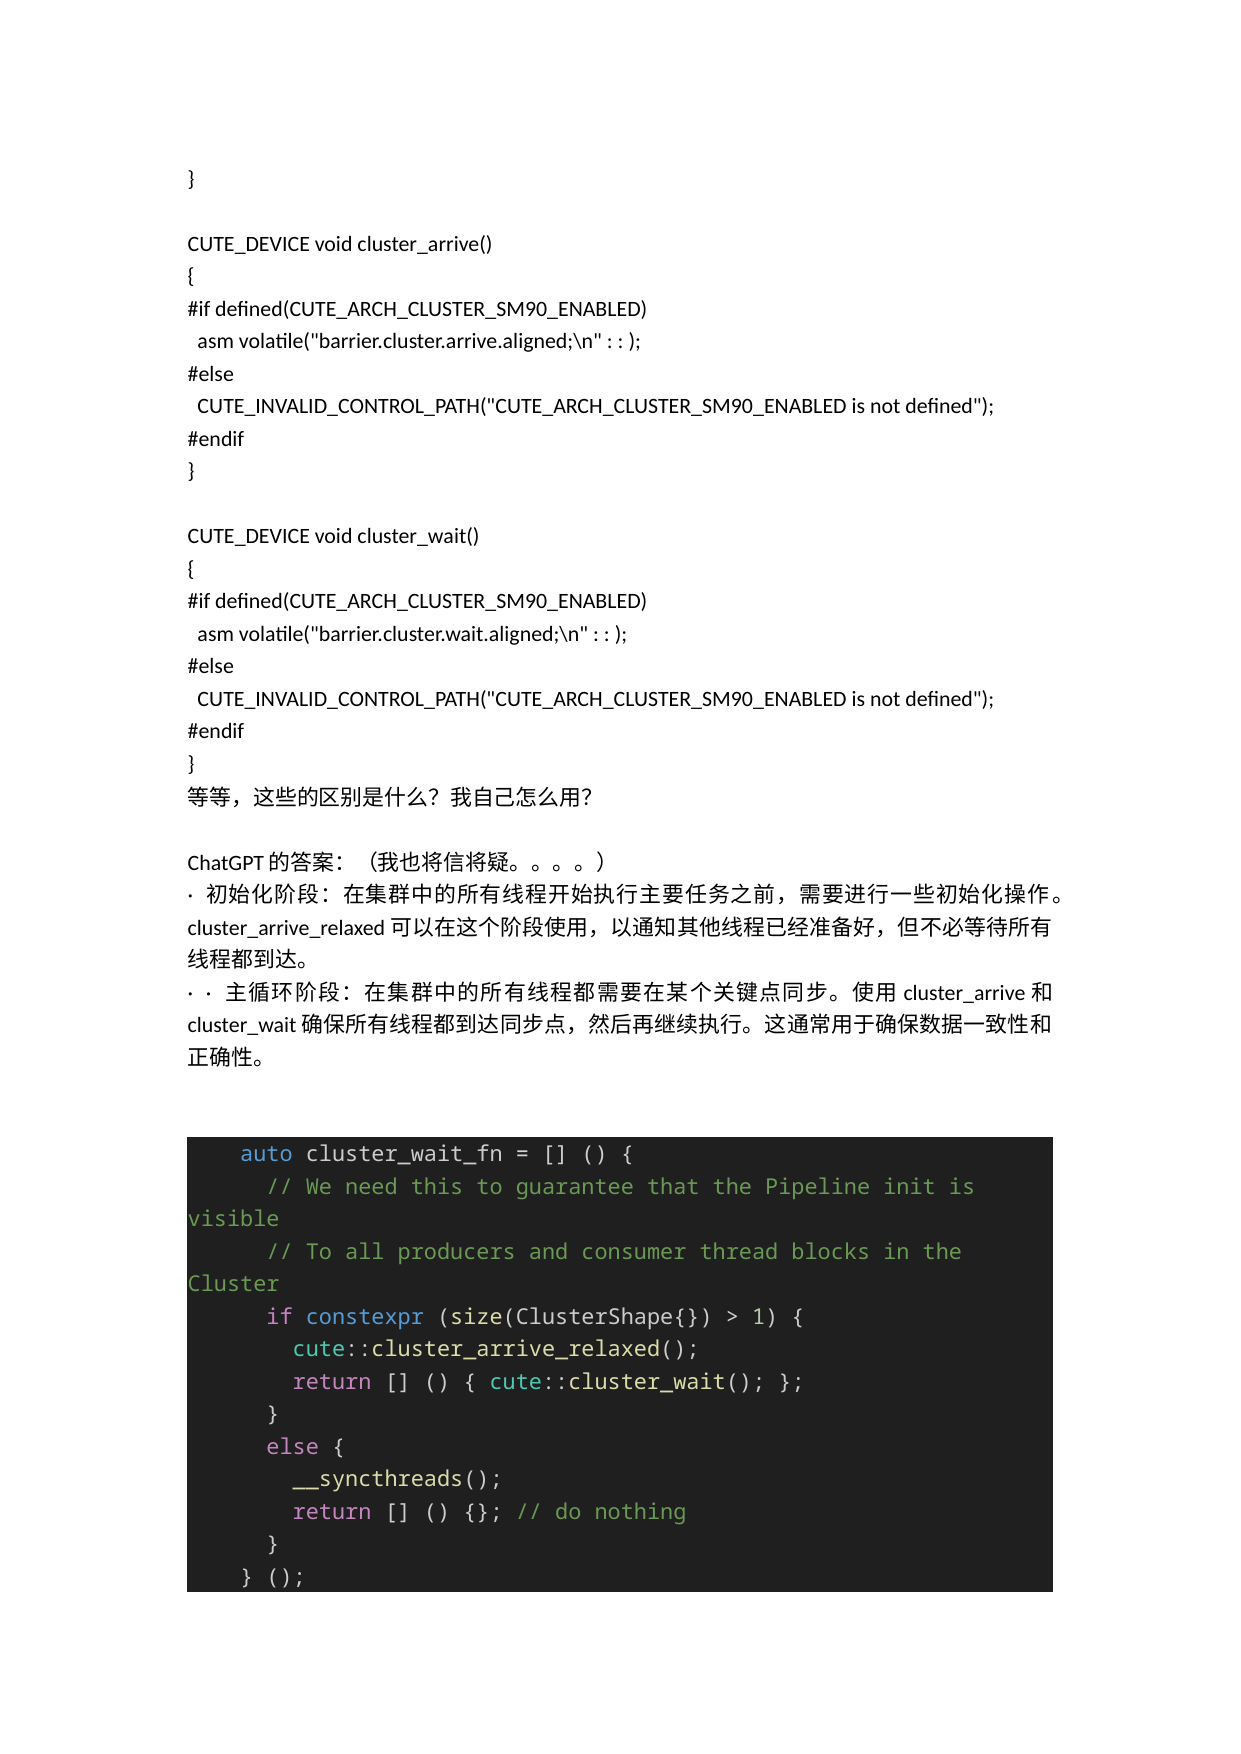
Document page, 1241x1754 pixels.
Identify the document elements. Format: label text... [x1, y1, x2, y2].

text auto cluster_wait_fn = [] () { [187, 1137, 1053, 1169]
list #if defined(CUTE_ARCH_CLUSTER_SM90_ENABLED) [187, 584, 1053, 617]
list 等等，这些的区别是什么？我自己怎么用？ [187, 779, 1053, 812]
text // We need this to guarantee that the Pipeline init is visible [187, 1169, 1053, 1234]
list ChatGPT的答案：（我也将信将疑。。。。） [187, 844, 1053, 877]
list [187, 292, 1053, 324]
text else { [187, 1429, 1053, 1462]
list CUTE_DEVICE void cluster_arrive() [187, 227, 1053, 259]
text cute::cluster_arrive_relaxed(); [187, 1332, 1053, 1364]
list #endif [187, 422, 1053, 454]
text } (); [187, 1559, 1053, 1592]
text } [187, 1527, 1053, 1559]
list { [187, 259, 1053, 292]
text if constexpr (size(ClusterShape{}) > 1) { [187, 1299, 1053, 1332]
text } [187, 1397, 1053, 1429]
list CUTE_INVALID_CONTROL_PATH("CUTE_ARCH_CLUSTER_SM90_ENABLED is not defined"); [187, 682, 1053, 714]
list { [187, 552, 1053, 584]
list asm volatile("barrier.cluster.arrive.aligned;\n" : : ); [187, 324, 1053, 357]
list asm volatile("barrier.cluster.wait.aligned;\n" : : ); [187, 617, 1053, 649]
list CUTE_DEVICE void cluster_wait() [187, 519, 1053, 552]
text // To all producers and consumer thread blocks in the Cluster [187, 1234, 1053, 1299]
text __syncthreads(); [187, 1462, 1053, 1494]
text return [] () {}; // do nothing [187, 1494, 1053, 1527]
text return [] () { cute::cluster_wait(); }; [187, 1364, 1053, 1397]
list } [187, 454, 1053, 487]
list } [187, 747, 1053, 779]
list · · 主循环阶段：在集群中的所有线程都需要在某个关键点同步。使用cluster_arrive和cluster_wait确保所有线程都到达同步点，然后再继续执行。这通常用于确保数据一致性和正确性。 [187, 974, 1053, 1072]
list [187, 389, 1053, 422]
list #else [187, 649, 1053, 682]
list #endif [187, 714, 1053, 747]
list · 初始化阶段：在集群中的所有线程开始执行主要任务之前，需要进行一些初始化操作。cluster_arrive_relaxed可以在这个阶段使用，以通知其他线程已经准备好，但不必等待所有线程都到达。 [187, 877, 1053, 974]
list } [187, 162, 1053, 194]
list #else [187, 357, 1053, 389]
